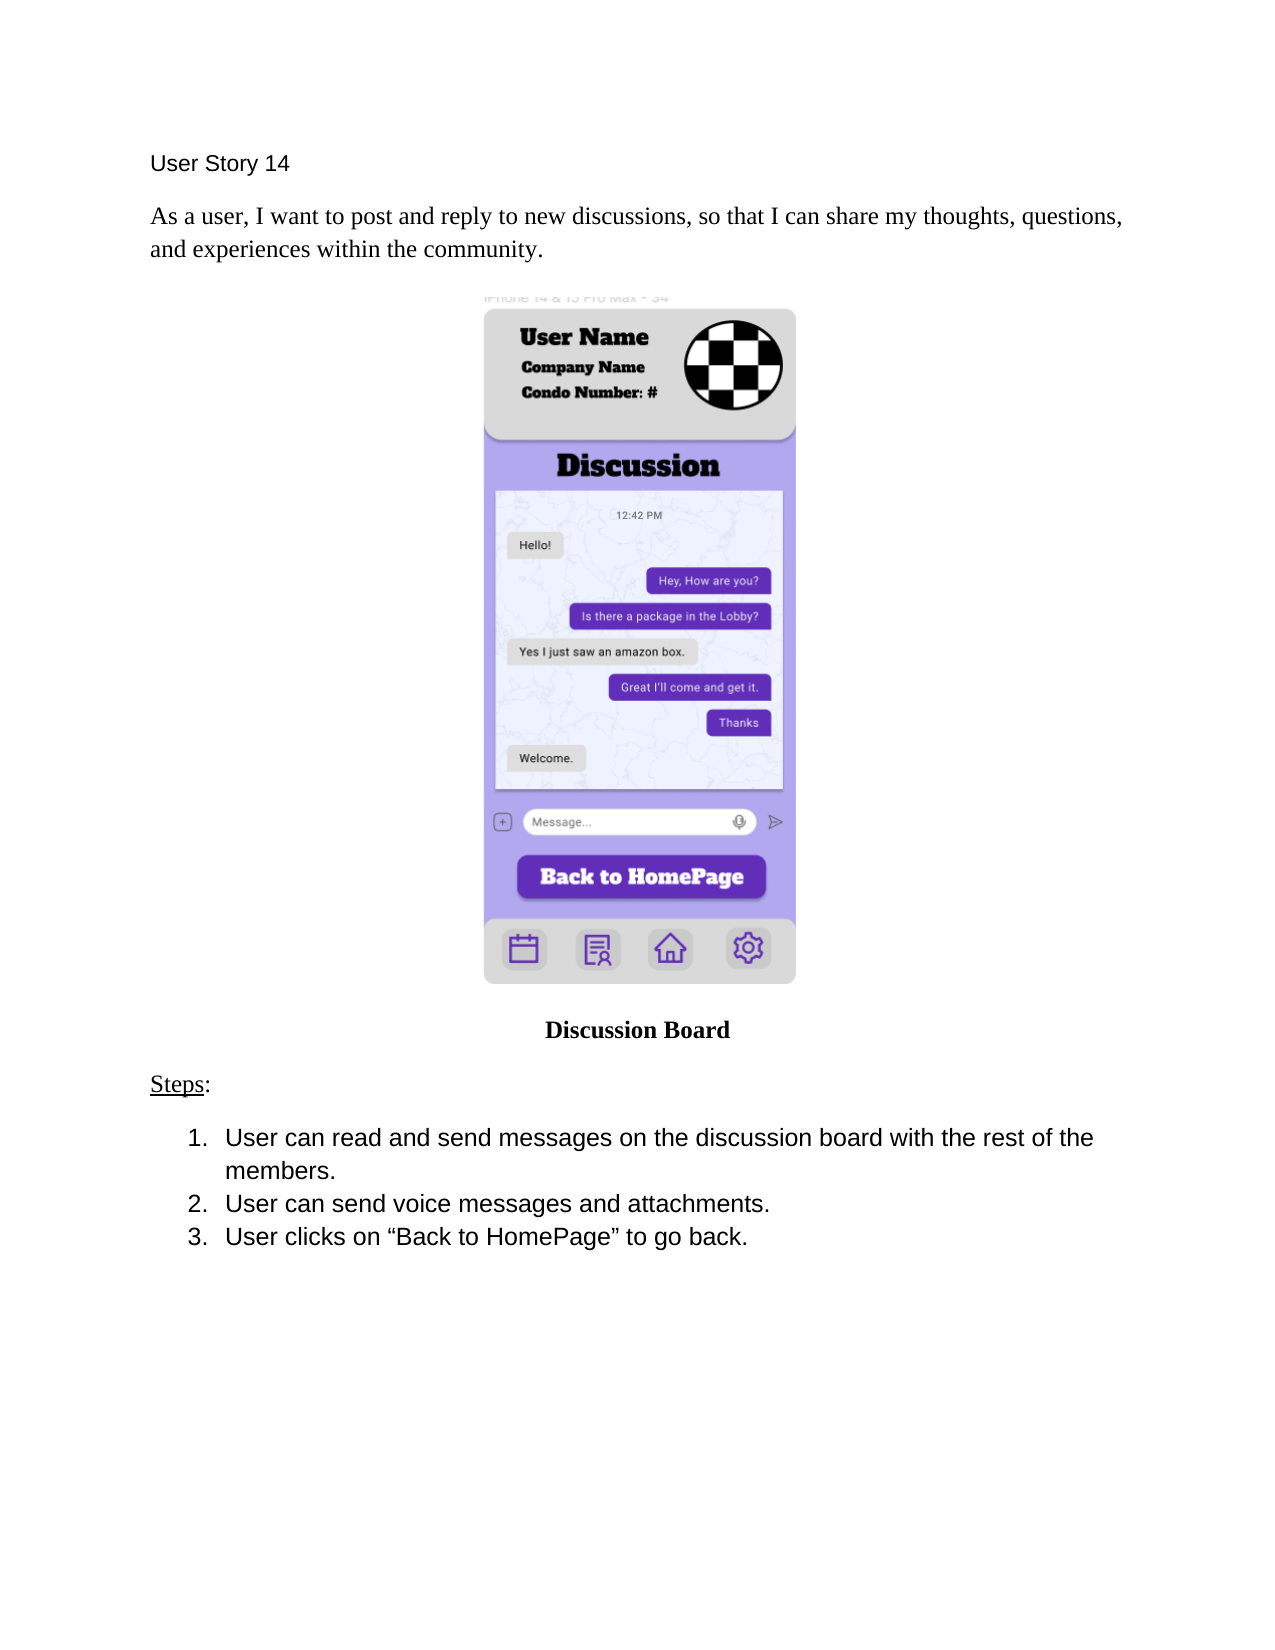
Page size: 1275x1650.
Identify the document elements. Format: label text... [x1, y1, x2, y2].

list User clicks on “Back to HomePage” to go back. [187, 1222, 1125, 1251]
text Steps: [150, 1069, 1125, 1098]
text Discussion Board [150, 1015, 1125, 1044]
text As a user, I want to post and reply to new discussions, so that I can share my thoughts, questions, and experiences within the community. [150, 201, 1125, 263]
picture [464, 297, 811, 991]
list User can read and send messages on the discussion board with the rest of the members. [187, 1123, 1125, 1185]
text User Story 14 [150, 150, 1125, 176]
list User can send voice messages and attachments. [187, 1189, 1125, 1218]
